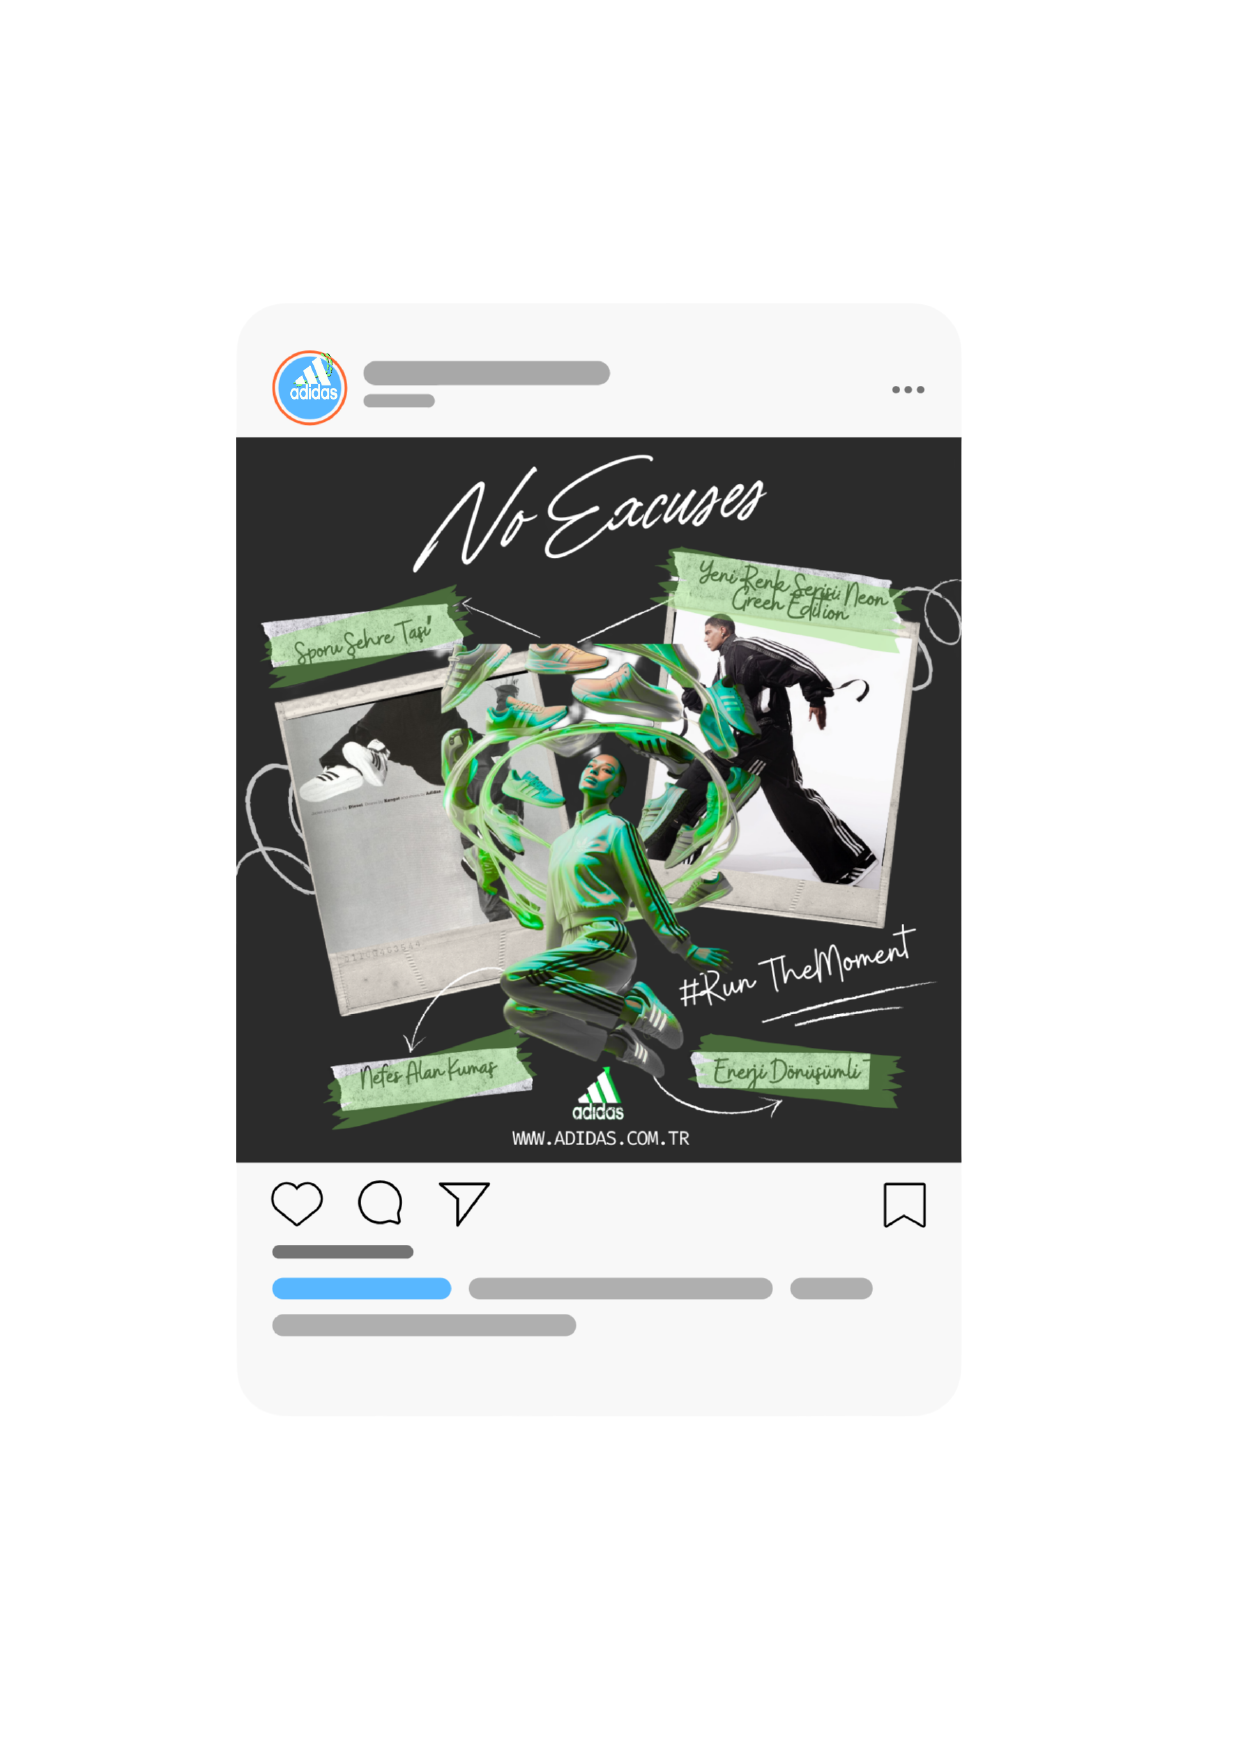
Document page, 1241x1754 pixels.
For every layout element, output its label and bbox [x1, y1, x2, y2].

picture [222, 147, 975, 1485]
